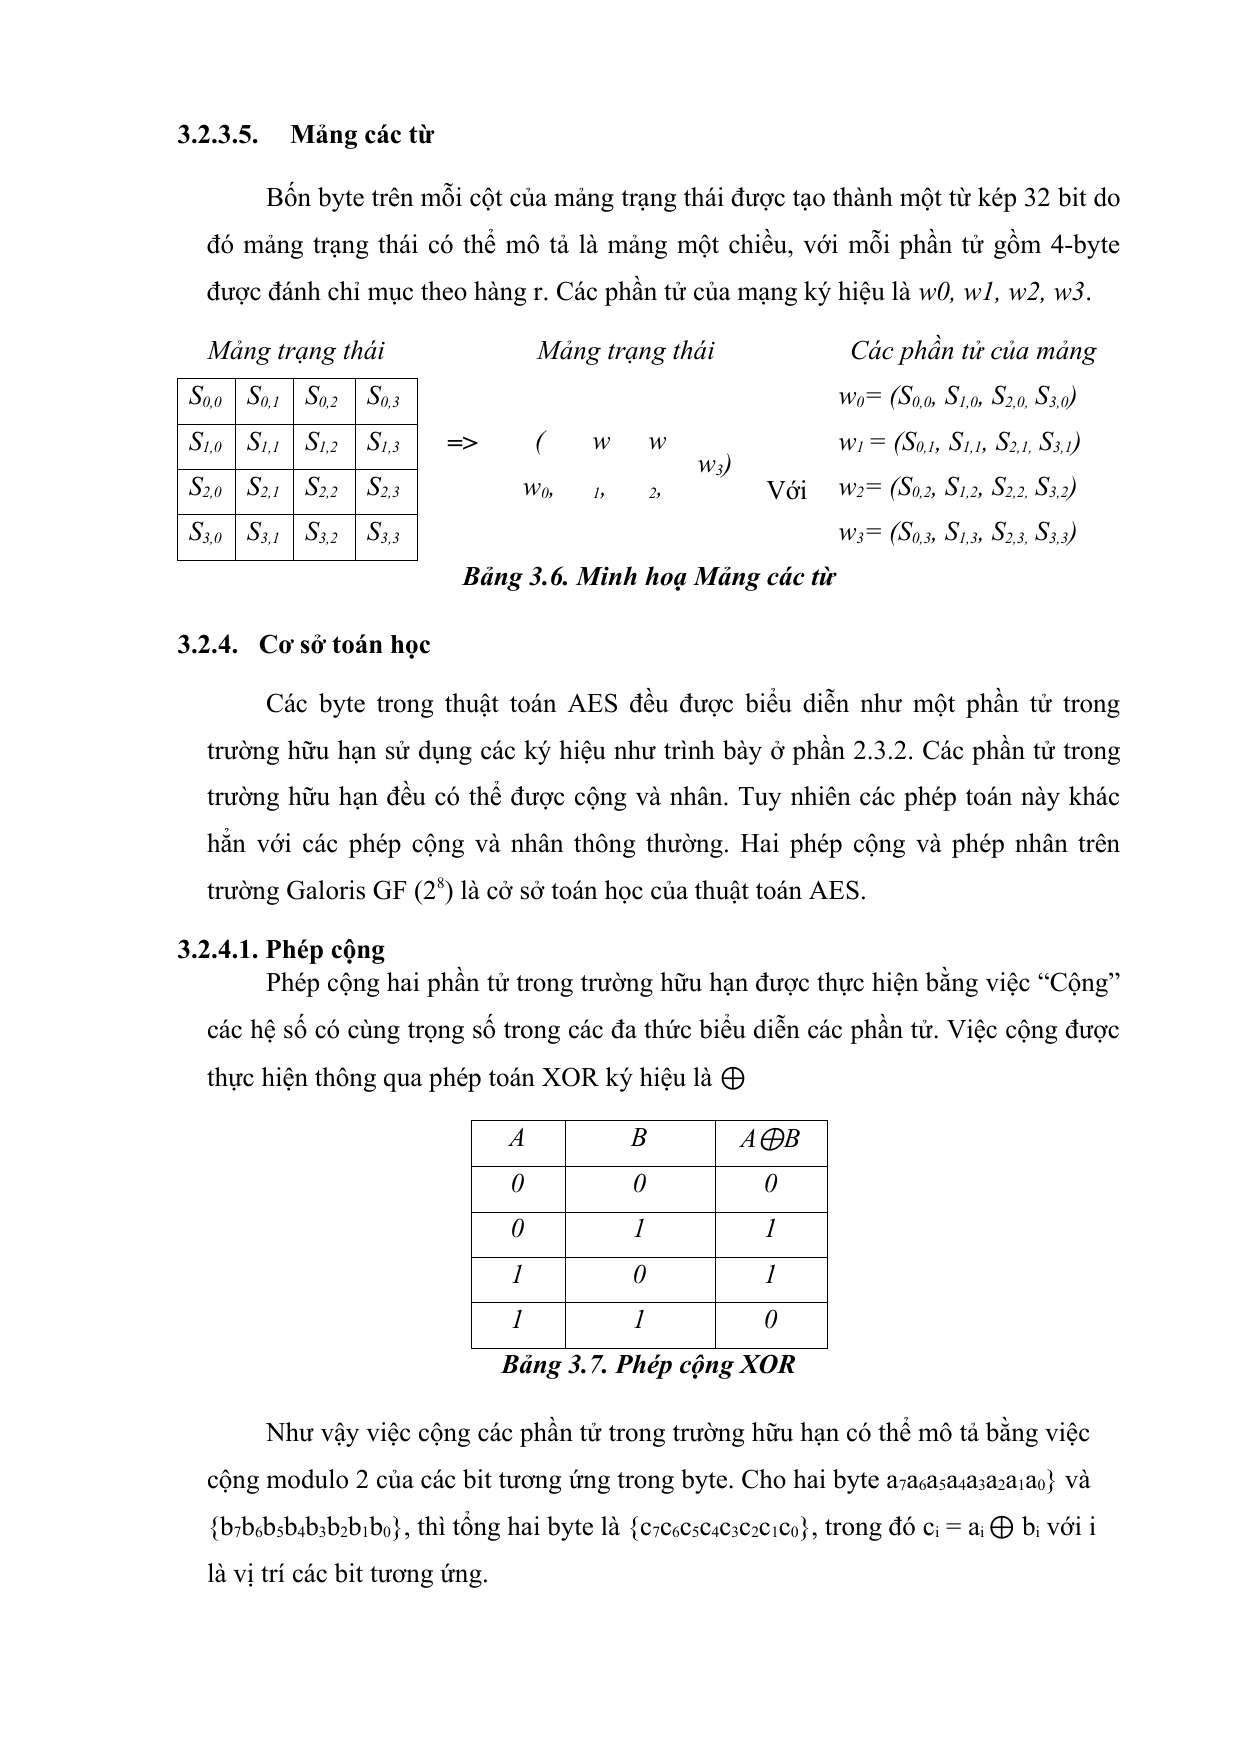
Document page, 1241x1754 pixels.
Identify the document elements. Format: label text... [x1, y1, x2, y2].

table_cell S1,1 [236, 425, 293, 469]
table_cell S3,2 [294, 515, 355, 559]
table_cell S2,1 [236, 470, 293, 514]
table_cell w2= (S0,2, S1,2, S2,2, S3,2) [827, 469, 1122, 514]
table_cell S3,3 [356, 515, 417, 559]
table_cell w0= (S0,0, S1,0, S2,0, S3,0) [827, 378, 1122, 423]
table_cell 1 [716, 1258, 827, 1302]
table_cell S1,3 [356, 425, 417, 469]
table_cell 1 [566, 1303, 715, 1347]
table_cell w3) [685, 378, 747, 559]
table_header A⊕B [716, 1121, 827, 1166]
subtitle 3.2.4.1. Phép cộng [177, 933, 1122, 964]
table_cell S2,0 [178, 470, 235, 514]
list Mảng các từ [177, 118, 1122, 149]
table_cell S3,0 [178, 515, 235, 559]
table_cell 1 [472, 1258, 565, 1302]
text Các byte trong thuật toán AES đều được biểu diễn như một phần tử trong trường hữu hạn sử dụng các ký hiệu như trình bày ở phần 2.3.2. Các phần tử trong trường hữu hạn đều có thể được cộng và nhân. Tuy nhiên các phép toán này khác hẳn với các phép cộng và nhân thông thường. Hai phép cộng và phép nhân trên trường Galoris GF (28) là cở sở toán học của thuật toán AES. [207, 687, 1122, 905]
table_cell S2,2 [294, 470, 355, 514]
table_header Với [747, 334, 827, 559]
table_cell w1, [573, 378, 629, 559]
table_header Mảng trạng thái [508, 334, 747, 378]
table_cell 0 [472, 1213, 565, 1257]
table_cell 1 [472, 1303, 565, 1347]
table_header Các phần tử của mảng [827, 334, 1122, 378]
table_cell 1 [716, 1213, 827, 1257]
table_cell w3= (S0,3, S1,3, S2,3, S3,3) [827, 514, 1122, 559]
table_cell 0 [472, 1167, 565, 1212]
table_header => [417, 334, 508, 559]
table_cell w2, [629, 378, 685, 559]
list Cơ sở toán học [177, 628, 1122, 659]
table_header A [472, 1121, 565, 1166]
text Như vậy việc cộng các phần tử trong trường hữu hạn có thể mô tả bằng việc cộng modulo 2 của các bit tương ứng trong byte. Cho hai byte a7a6a5a4a3a2a1a0} và {b7b6b5b4b3b2b1b0}, thì tổng hai byte là {c7c6c5c4c3c2c1c0}, trong đó ci = ai ⊕ bi với i là vị trí các bit tương ứng. [207, 1416, 1122, 1588]
text Bốn byte trên mỗi cột của mảng trạng thái được tạo thành một từ kép 32 bit do đó mảng trạng thái có thể mô tả là mảng một chiều, với mỗi phần tử gồm 4-byte được đánh chỉ mục theo hàng r. Các phần tử của mạng ký hiệu là w0, w1, w2, w3. [207, 181, 1122, 306]
text Bảng 3.6. Minh hoạ Mảng các từ [177, 561, 1122, 592]
table_cell 0 [716, 1167, 827, 1212]
table_cell S1,2 [294, 425, 355, 469]
table_cell S0,2 [294, 379, 355, 423]
table_cell 0 [566, 1258, 715, 1302]
table_cell S0,1 [236, 379, 293, 423]
table_cell S2,3 [356, 470, 417, 514]
table_cell S0,0 [178, 379, 235, 423]
text Bảng 3.7. Phép cộng XOR [177, 1348, 1122, 1380]
table_cell S3,1 [236, 515, 293, 559]
table_cell 0 [716, 1303, 827, 1347]
table_cell 0 [566, 1167, 715, 1212]
table_cell (w0, [508, 378, 573, 559]
table_cell S1,0 [178, 425, 235, 469]
table_cell S0,3 [356, 379, 417, 423]
text Phép cộng hai phần tử trong trường hữu hạn được thực hiện bằng việc “Cộng” các hệ số có cùng trọng số trong các đa thức biểu diễn các phần tử. Việc cộng được thực hiện thông qua phép toán XOR ký hiệu là ⊕ [207, 967, 1122, 1092]
table_cell w1 = (S0,1, S1,1, S2,1, S3,1) [827, 424, 1122, 469]
table_header Mảng trạng thái [177, 334, 417, 378]
table_header B [566, 1121, 715, 1166]
table_cell 1 [566, 1213, 715, 1257]
